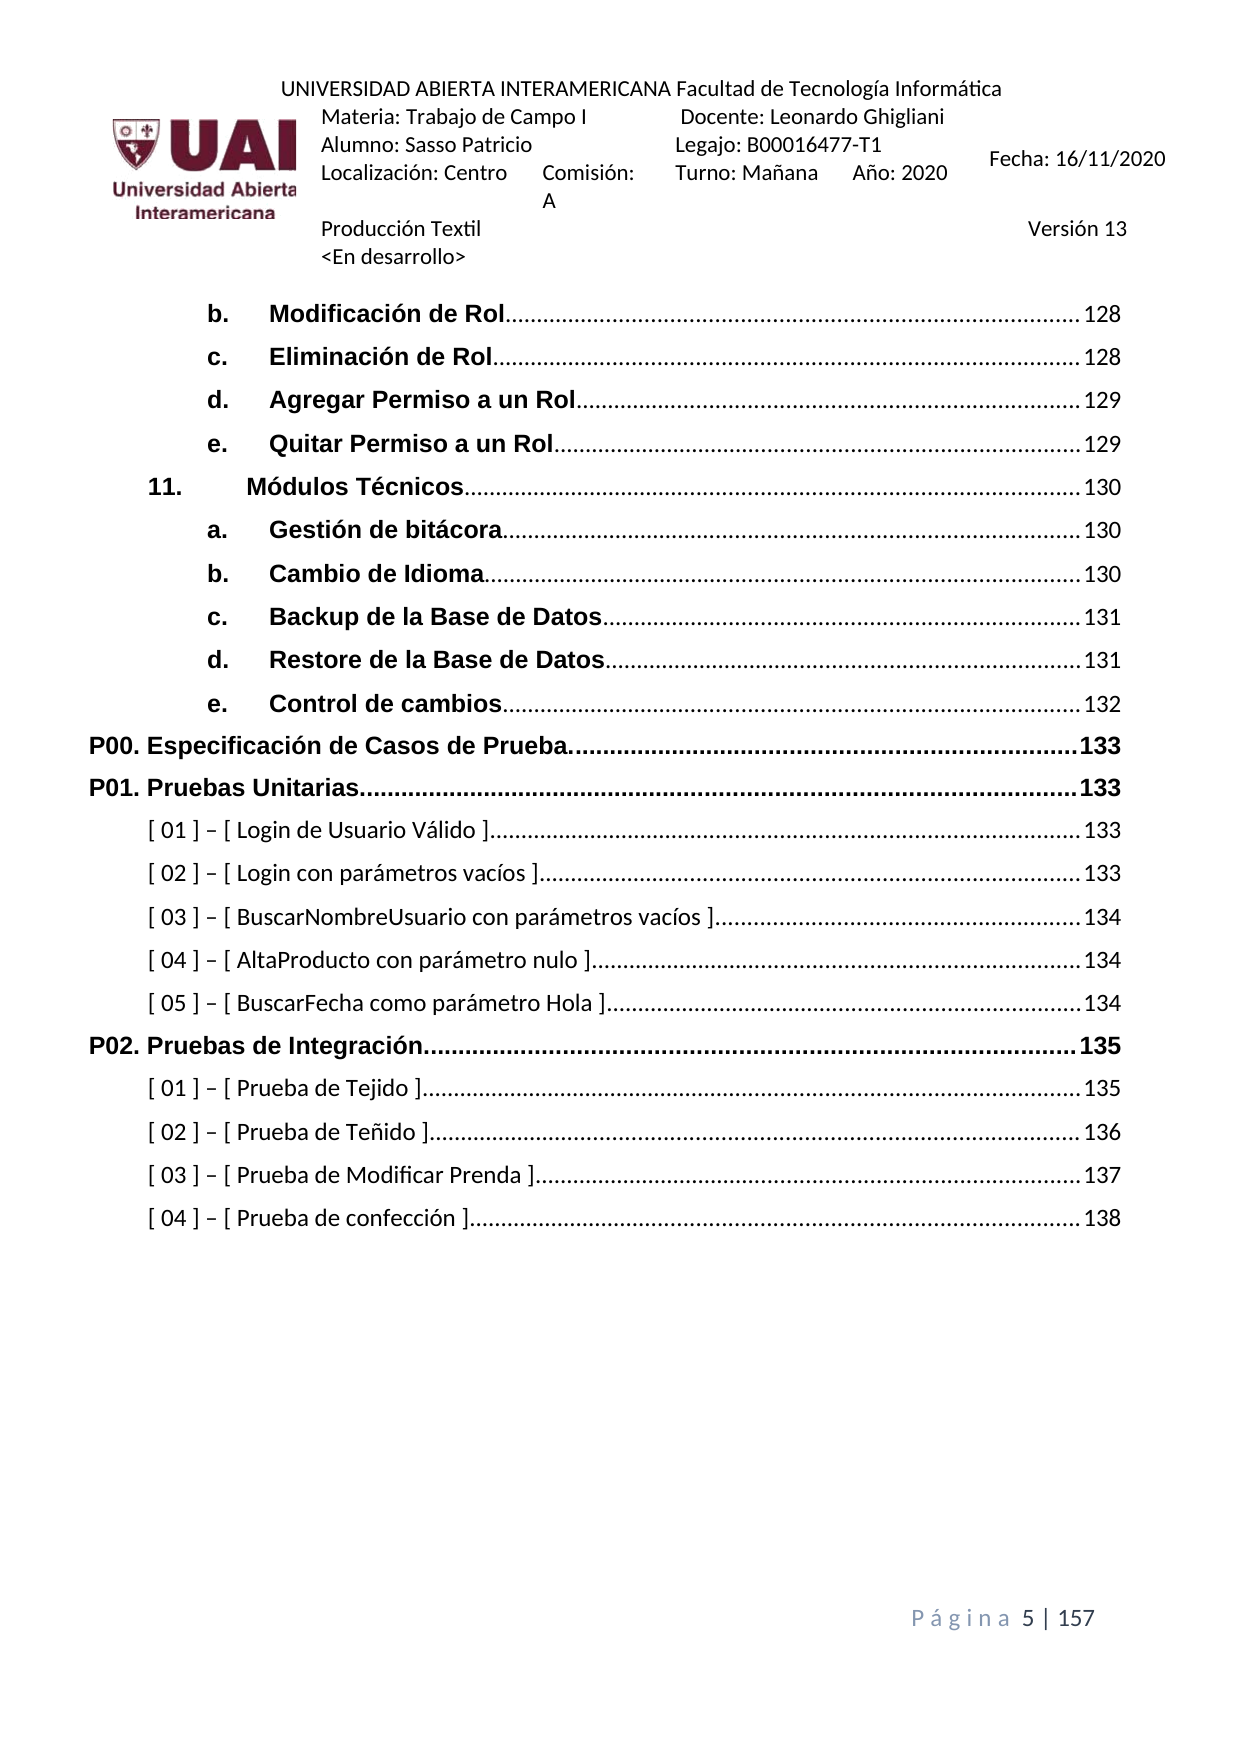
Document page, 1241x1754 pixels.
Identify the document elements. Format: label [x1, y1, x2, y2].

picture [112, 119, 297, 219]
